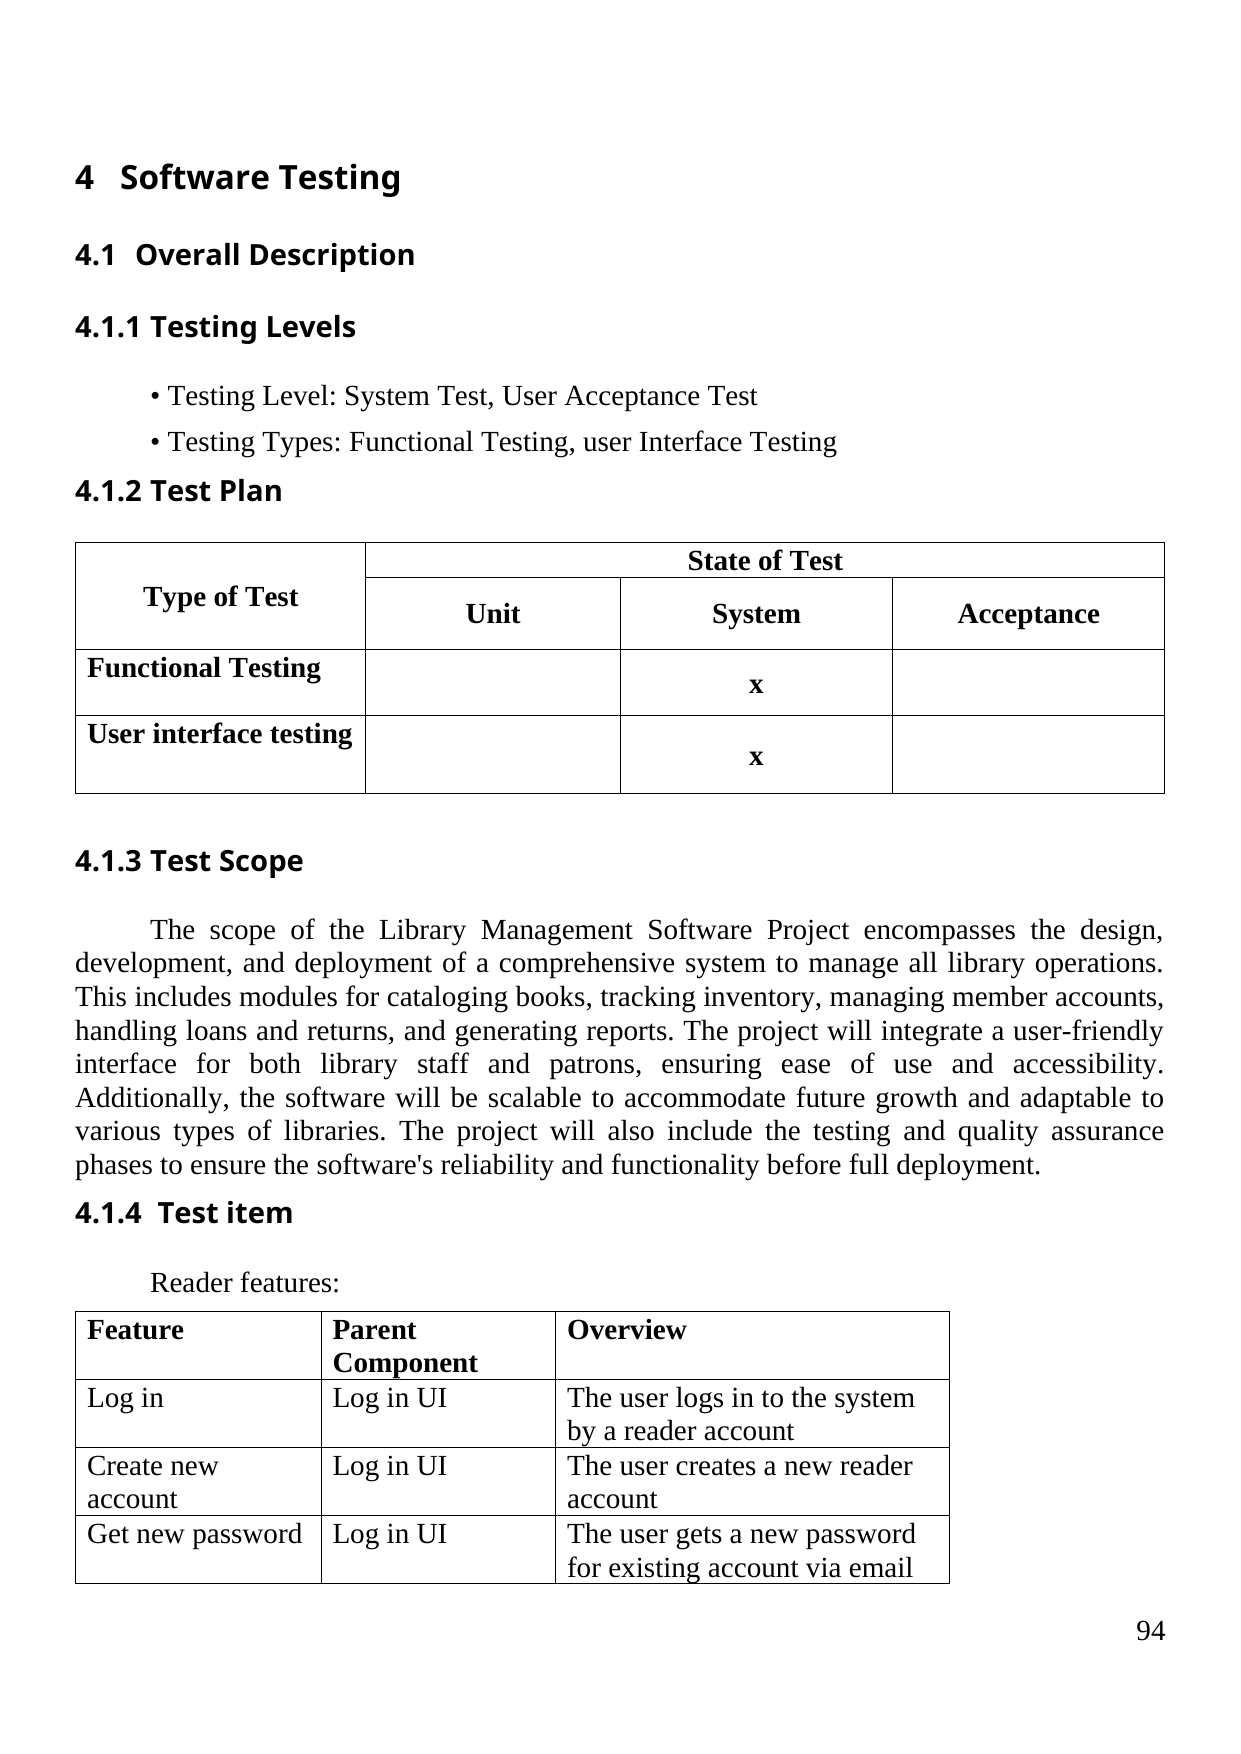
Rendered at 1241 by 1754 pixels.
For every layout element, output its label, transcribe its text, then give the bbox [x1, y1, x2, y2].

table_cell Get new password [76, 1516, 321, 1583]
subtitle Test item [75, 1193, 1165, 1232]
text The scope of the Library Management Software Project encompasses the design, development, and deployment of a comprehensive system to manage all library operations. This includes modules for cataloging books, tracking inventory, managing member accounts, handling loans and returns, and generating reports. The project will integrate a user-friendly interface for both library staff and patrons, ensuring ease of use and accessibility. Additionally, the software will be scalable to accommodate future growth and adaptable to various types of libraries. The project will also include the testing and quality assurance phases to ensure the software's reliability and functionality before full deployment. [75, 912, 1165, 1180]
table_cell [893, 716, 1164, 793]
table_cell Log in UI [322, 1380, 555, 1447]
table_cell [366, 650, 620, 715]
table_header State of Test [366, 543, 1164, 577]
table_cell Create new account [76, 1448, 321, 1515]
table_header Parent Component [322, 1312, 555, 1379]
table_cell [893, 650, 1164, 715]
subtitle Software Testing [75, 153, 1165, 199]
table_cell User interface testing [76, 716, 365, 793]
table_header Type of Test [76, 543, 365, 649]
subtitle Test Plan [75, 470, 1165, 510]
table_cell The user gets a new password for existing account via email [556, 1516, 949, 1583]
table_cell Unit [366, 578, 620, 649]
table_cell [366, 716, 620, 793]
subtitle Testing Levels [75, 306, 1165, 346]
table_cell x [621, 650, 892, 715]
text • Testing Level: System Test, User Acceptance Test [75, 378, 1165, 412]
table_cell Acceptance [893, 578, 1164, 649]
table_header Overview [556, 1312, 949, 1379]
text Reader features: [75, 1265, 1165, 1298]
text • Testing Types: Functional Testing, user Interface Testing [75, 424, 1165, 458]
table_cell Log in [76, 1380, 321, 1447]
subtitle Overall Description [75, 234, 1165, 274]
table_cell x [621, 716, 892, 793]
table_cell Log in UI [322, 1516, 555, 1583]
table_cell Log in UI [322, 1448, 555, 1515]
table_cell System [621, 578, 892, 649]
table_header Feature [76, 1312, 321, 1379]
table_cell Functional Testing [76, 650, 365, 715]
table_cell The user creates a new reader account [556, 1448, 949, 1515]
subtitle Test Scope [75, 840, 1165, 880]
table_cell The user logs in to the system by a reader account [556, 1380, 949, 1447]
